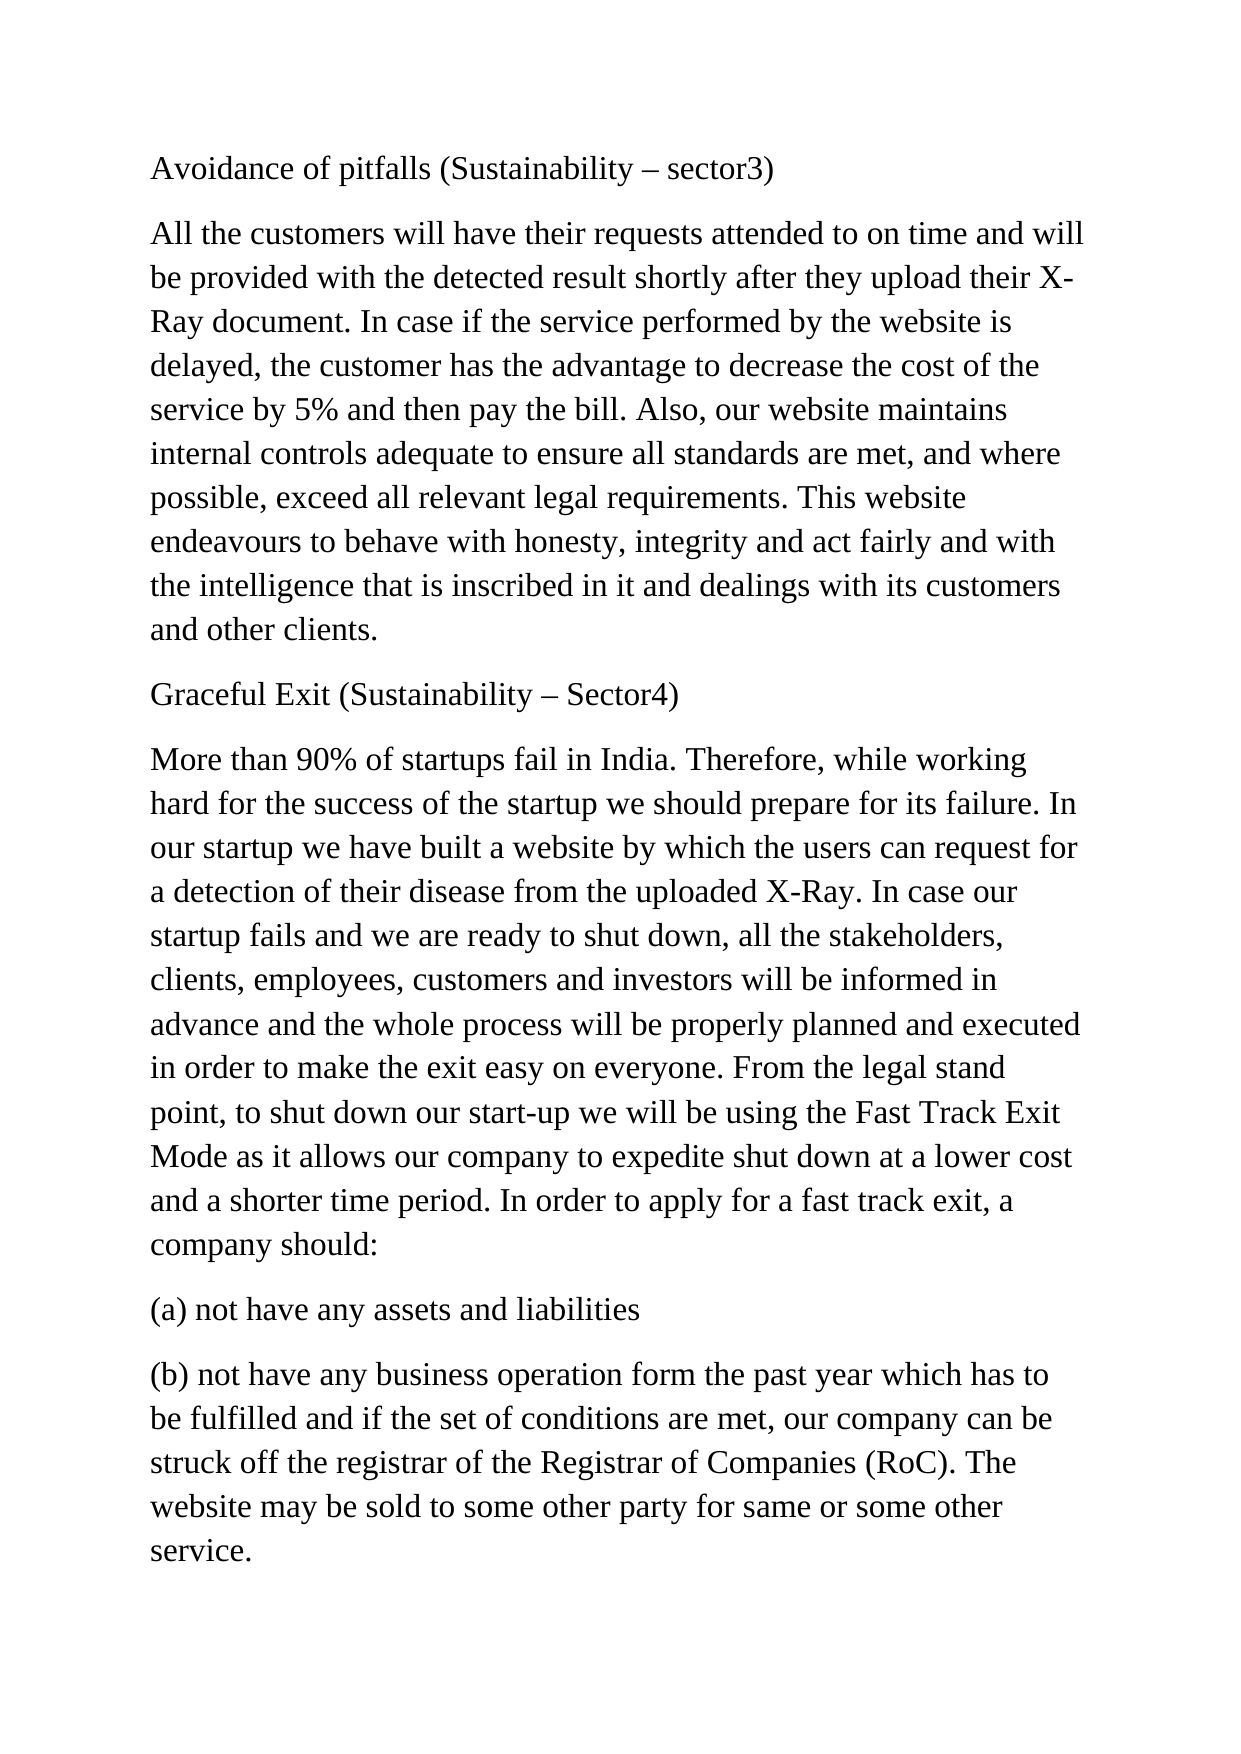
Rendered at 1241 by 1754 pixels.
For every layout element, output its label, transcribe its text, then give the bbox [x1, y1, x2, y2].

list not have any assets and liabilities [150, 1289, 1159, 1327]
list not have any business operation form the past year which has to be fulfilled and if the set of conditions are met, our company can be struck off the registrar of the Registrar of Companies (RoC). The website may be sold to some other party for same or some other service. [150, 1354, 1089, 1569]
text Graceful Exit (Sustainability – Sector4) [150, 674, 1159, 713]
text Avoidance of pitfalls (Sustainability – sector3) [150, 148, 1159, 187]
text All the customers will have their requests attended to on time and will be provided with the detected result shortly after they upload their X- Ray document. In case if the service performed by the website is delayed, the customer has the advantage to decrease the cost of the service by 5% and then pay the bill. Also, our website maintains internal controls adequate to ensure all standards are met, and where possible, exceed all relevant legal requirements. This website endeavours to behave with honesty, integrity and act fairly and with the intelligence that is inscribed in it and dealings with its customers and other clients. [150, 213, 1087, 648]
text More than 90% of startups fail in India. Therefore, while working hard for the success of the startup we should prepare for its failure. In our startup we have built a website by which the users can request for a detection of their disease from the uploaded X-Ray. In case our startup fails and we are ready to shut down, all the stakeholders, clients, employees, customers and investors will be informed in advance and the whole process will be properly planned and executed in order to make the exit easy on everyone. From the legal stand point, to shut down our start-up we will be using the Fast Track Exit Mode as it allows our company to expedite shut down at a lower cost and a shorter time period. In order to apply for a fast track exit, a company should: [150, 739, 1083, 1262]
